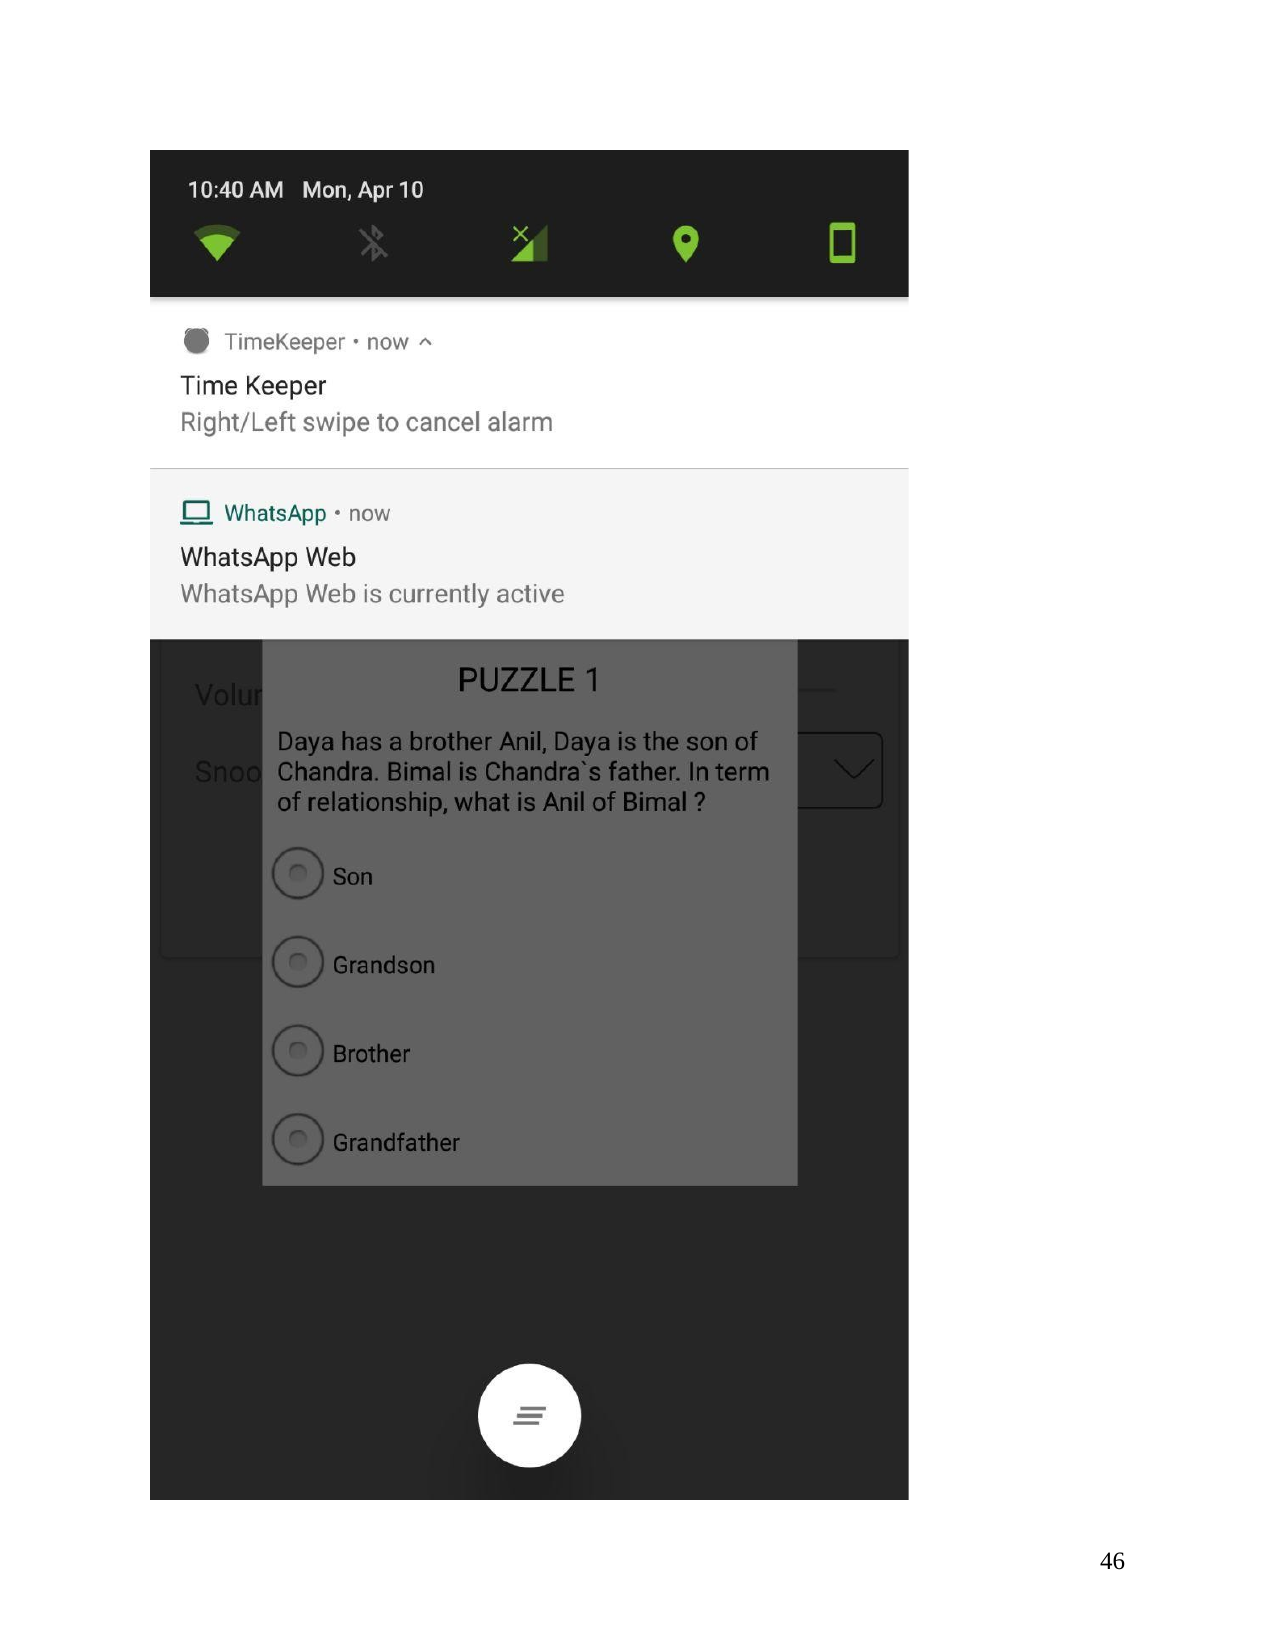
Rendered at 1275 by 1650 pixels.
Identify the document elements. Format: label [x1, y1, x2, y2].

picture [150, 150, 909, 1500]
